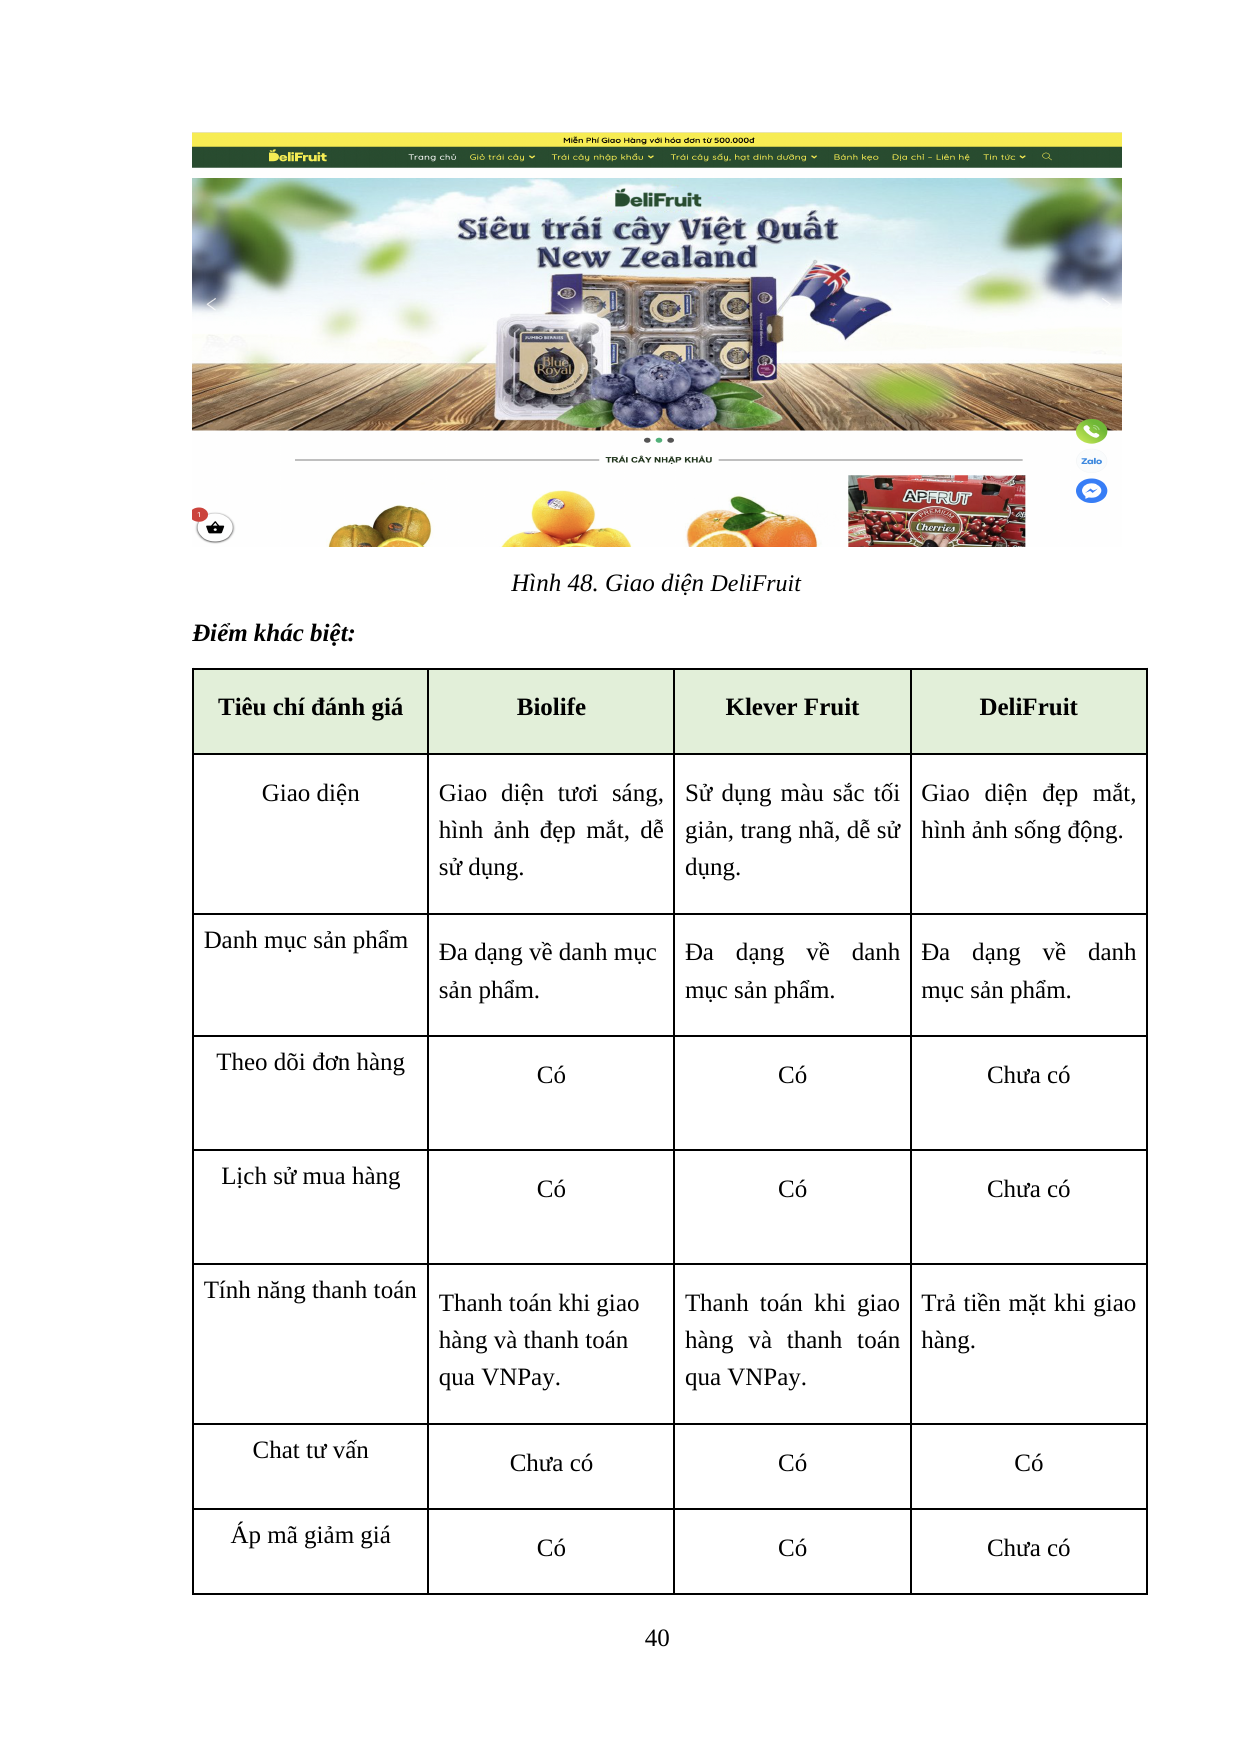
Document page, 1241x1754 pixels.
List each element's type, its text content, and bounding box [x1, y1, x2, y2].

table_cell Chưa có [912, 1151, 1146, 1263]
table_cell Đa dạng về danh mục sản phẩm. [912, 915, 1146, 1035]
table_cell Sử dụng màu sắc tối giản, trang nhã, dễ sử dụng. [675, 755, 910, 912]
table_header DeliFruit [912, 670, 1146, 753]
table_cell Đa dạng về danh mục sản phẩm. [429, 915, 673, 1035]
table_cell Áp mã giảm giá [194, 1510, 427, 1593]
table_cell Có [429, 1510, 673, 1593]
table_cell Giao diện đẹp mắt, hình ảnh sống động. [912, 755, 1146, 912]
table_cell Tính năng thanh toán [194, 1265, 427, 1423]
table_cell Thanh toán khi giao hàng và thanh toán qua VNPay. [675, 1265, 910, 1423]
table_cell Có [675, 1151, 910, 1263]
table_cell Có [675, 1425, 910, 1508]
table_cell Chưa có [912, 1037, 1146, 1149]
table_cell Có [429, 1151, 673, 1263]
text Điểm khác biệt: [192, 618, 1122, 646]
table_header Tiêu chí đánh giá [194, 670, 427, 753]
text Hình 48. Giao diện DeliFruit [192, 568, 1122, 597]
table_cell Có [429, 1037, 673, 1149]
table_cell Giao diện [194, 755, 427, 912]
table_cell Danh mục sản phẩm [194, 915, 427, 1035]
table_header Biolife [429, 670, 673, 753]
picture [192, 132, 1122, 547]
table_cell Đa dạng về danh mục sản phẩm. [675, 915, 910, 1035]
table_cell Trả tiền mặt khi giao hàng. [912, 1265, 1146, 1423]
table_cell Chưa có [912, 1510, 1146, 1593]
table_cell Lịch sử mua hàng [194, 1151, 427, 1263]
table_cell Giao diện tươi sáng, hình ảnh đẹp mắt, dễ sử dụng. [429, 755, 673, 912]
table_header Klever Fruit [675, 670, 910, 753]
table_cell Thanh toán khi giao hàng và thanh toán qua VNPay. [429, 1265, 673, 1423]
table_cell Có [675, 1510, 910, 1593]
table_cell Chưa có [429, 1425, 673, 1508]
table_cell Có [912, 1425, 1146, 1508]
table_cell Có [675, 1037, 910, 1149]
table_cell Chat tư vấn [194, 1425, 427, 1508]
table_cell Theo dõi đơn hàng [194, 1037, 427, 1149]
